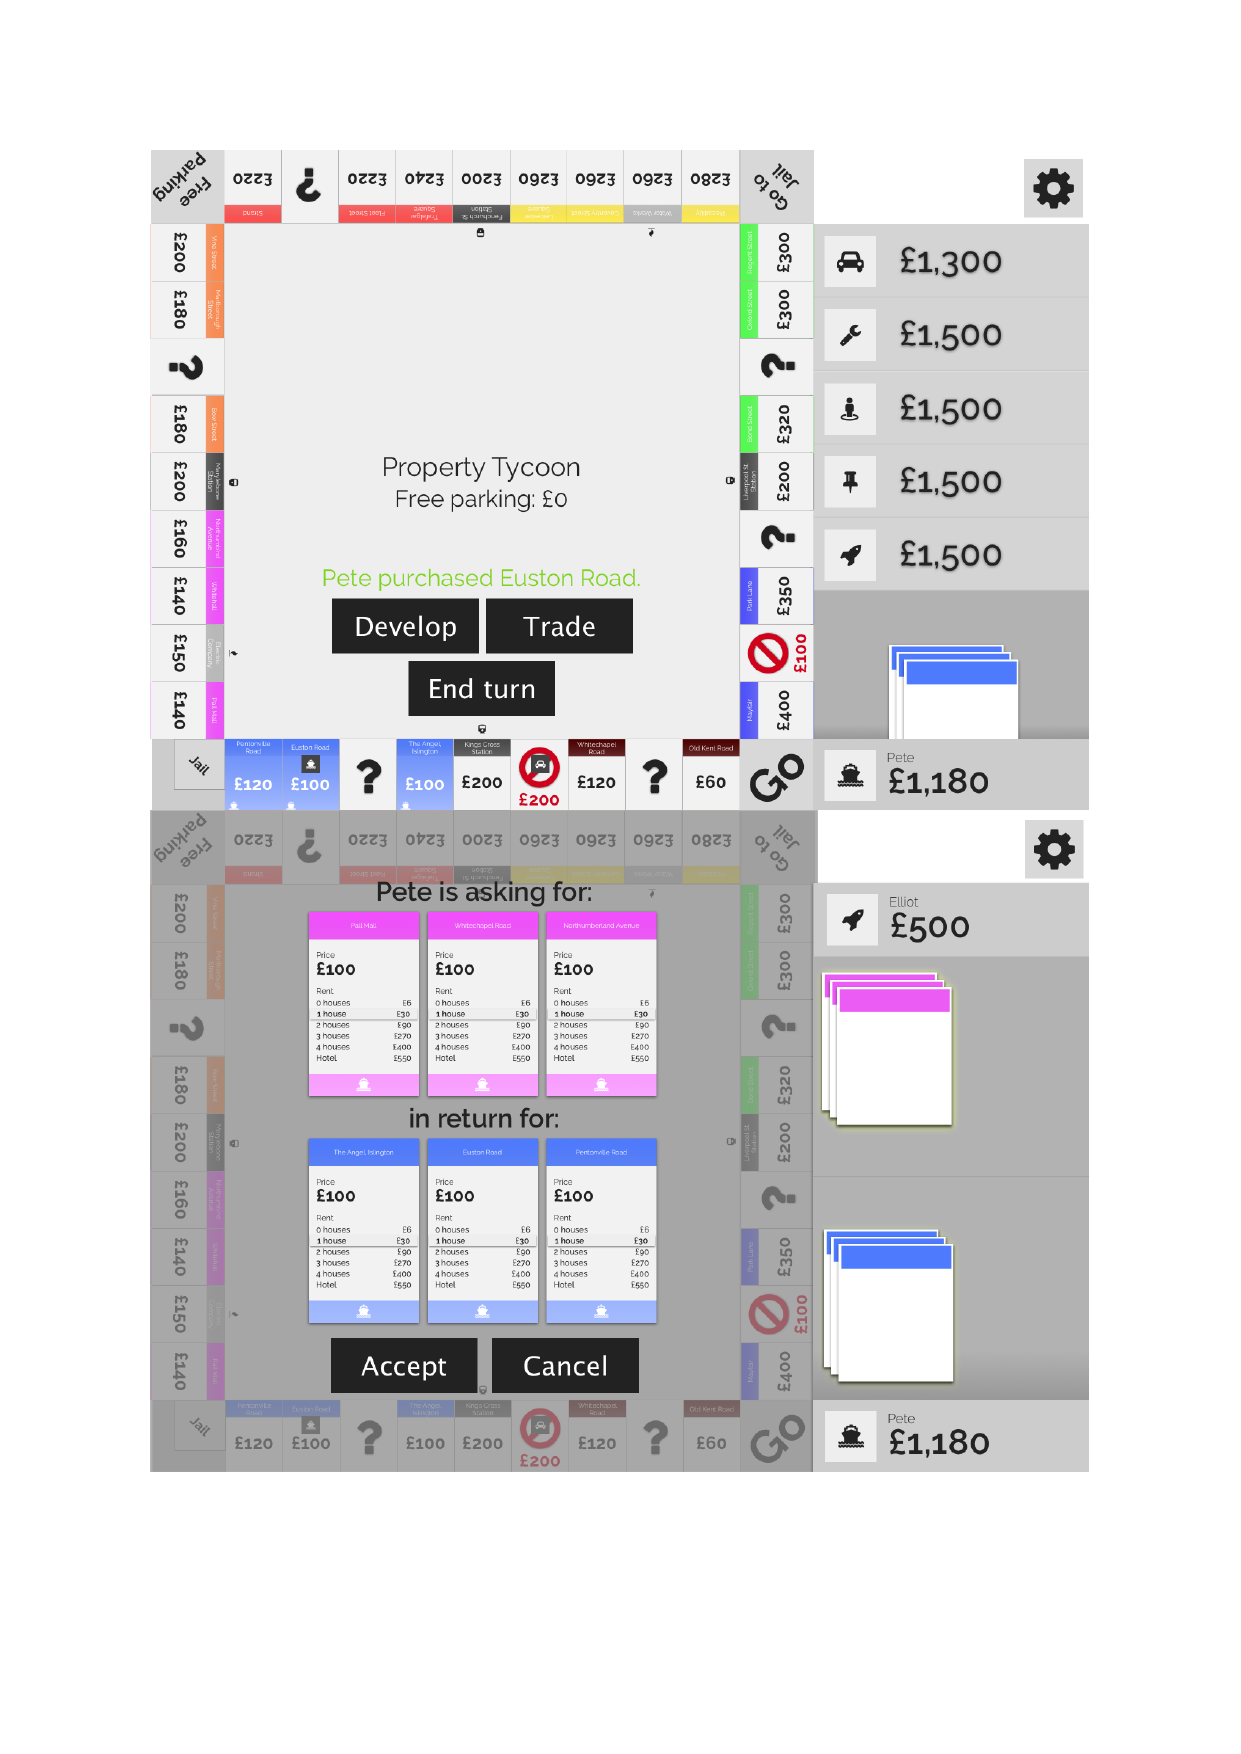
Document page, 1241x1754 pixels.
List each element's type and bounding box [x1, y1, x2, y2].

picture [150, 150, 1089, 1472]
